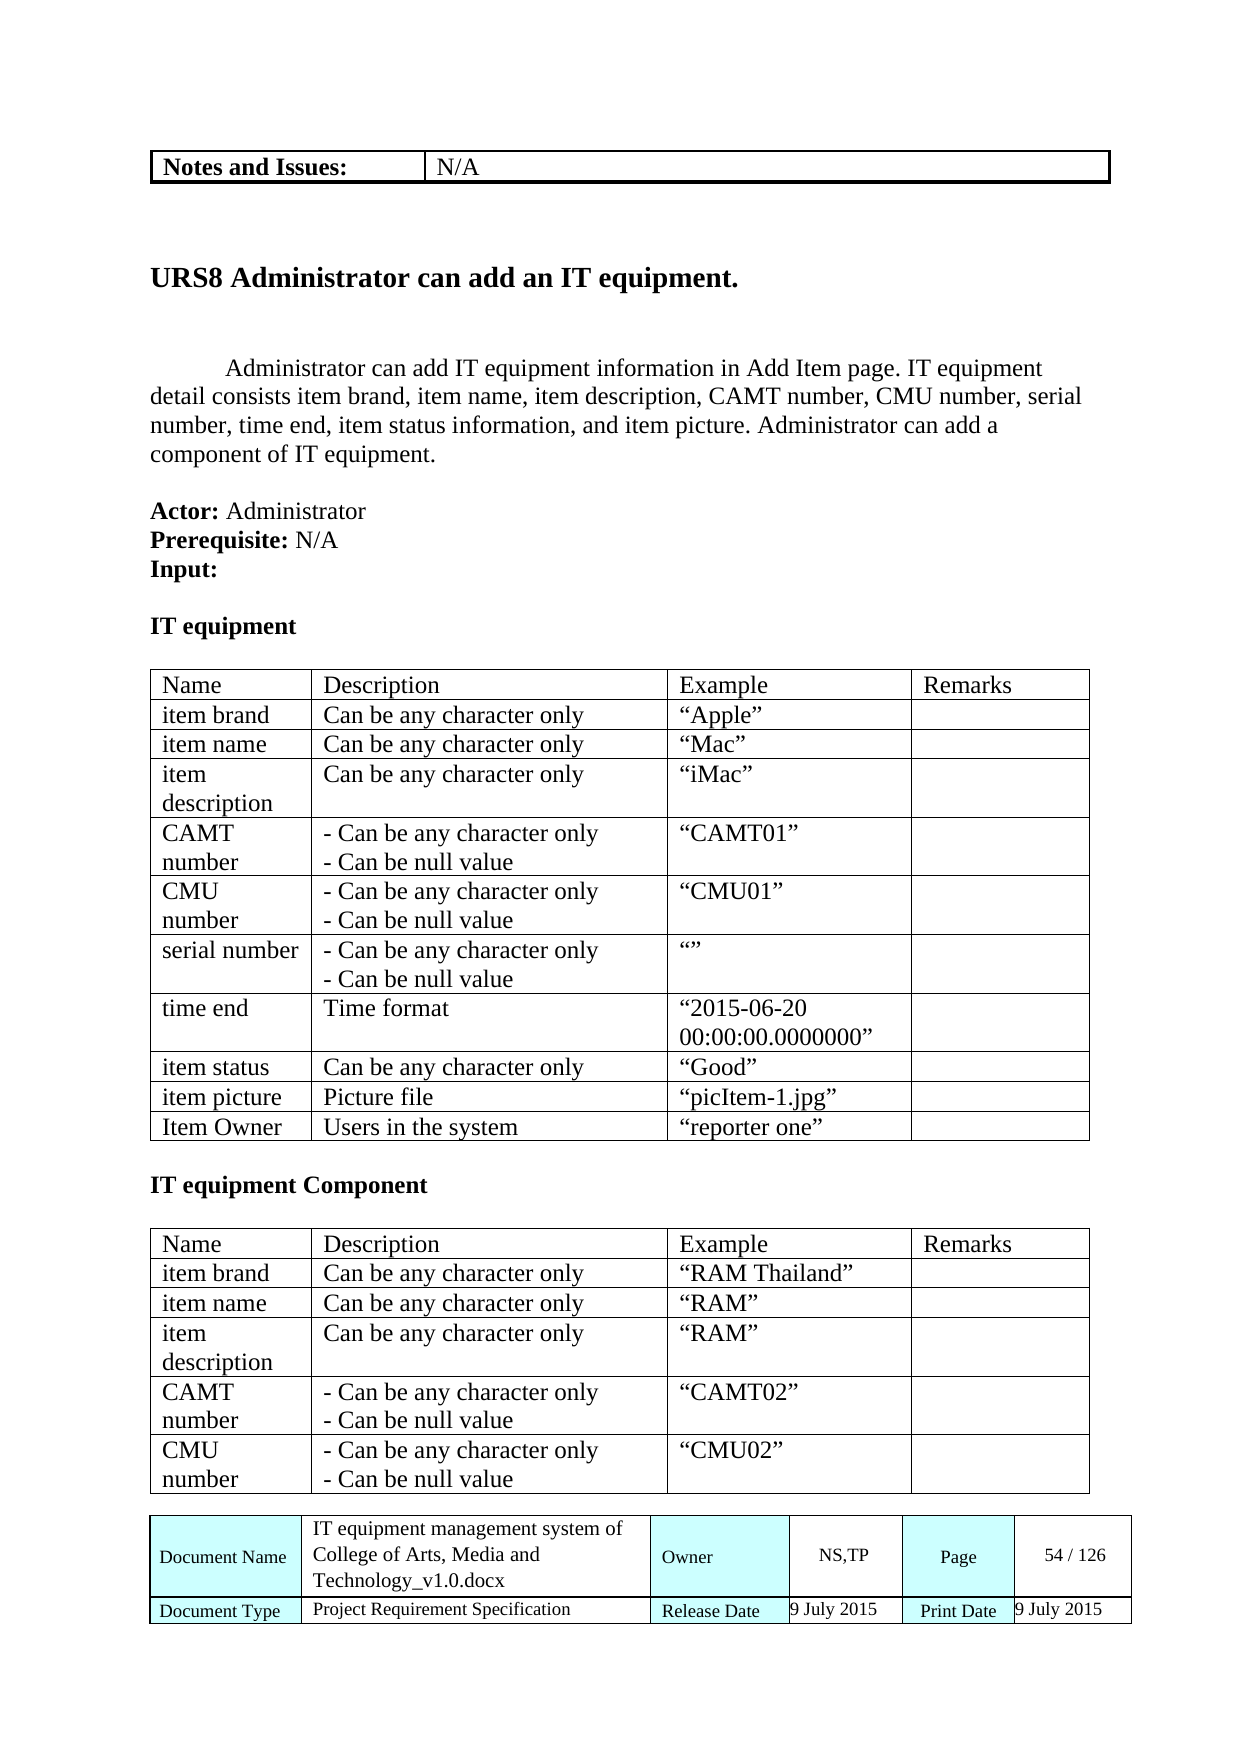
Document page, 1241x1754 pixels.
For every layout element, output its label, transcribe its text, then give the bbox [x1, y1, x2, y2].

table_header Remarks [912, 670, 1089, 699]
table_cell [912, 1377, 1089, 1434]
text Prerequisite: N/A [150, 525, 1090, 554]
table_cell “reporter one” [668, 1112, 911, 1140]
table_cell Can be any character only [312, 700, 667, 728]
table_cell “CMU02” [668, 1435, 911, 1493]
text IT equipment [150, 611, 1090, 640]
table_cell item description [151, 1318, 311, 1376]
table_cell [312, 1435, 667, 1493]
table_cell “CMU01” [668, 876, 911, 934]
table_cell “Mac” [668, 730, 911, 758]
table_cell [912, 1259, 1089, 1287]
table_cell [312, 1377, 667, 1434]
table_cell item brand [151, 1259, 311, 1287]
table_cell [912, 1435, 1089, 1493]
table_cell CAMT number [151, 1377, 311, 1434]
table_cell “CAMT02” [668, 1377, 911, 1434]
table_cell Notes and Issues: [153, 152, 424, 180]
table_cell [912, 730, 1089, 758]
table_cell “RAM” [668, 1318, 911, 1376]
table_cell [912, 700, 1089, 728]
table_cell “Apple” [668, 700, 911, 728]
table_cell [912, 876, 1089, 934]
table_cell Can be any character only [312, 730, 667, 758]
table_cell “2015-06-20 00:00:00.0000000” [668, 994, 911, 1051]
table_cell Item Owner [151, 1112, 311, 1140]
table_cell Picture file [312, 1082, 667, 1111]
table_header Example [668, 1229, 911, 1257]
table_cell Users in the system [312, 1112, 667, 1140]
table_cell - Can be any character only - Can be null value [312, 818, 667, 875]
table_cell Can be any character only [312, 1288, 667, 1317]
table_cell Can be any character only [312, 1259, 667, 1287]
table_cell item brand [151, 700, 311, 728]
table_cell “CAMT01” [668, 818, 911, 875]
table_cell - Can be any character only - Can be null value [312, 935, 667, 992]
table_cell “” [668, 935, 911, 992]
table_cell serial number [151, 935, 311, 992]
table_cell time end [151, 994, 311, 1051]
table_cell item picture [151, 1082, 311, 1111]
text IT equipment Component [150, 1170, 1090, 1199]
table_header Name [151, 1229, 311, 1257]
table_cell [912, 818, 1089, 875]
table_cell Can be any character only [312, 759, 667, 817]
table_cell [912, 994, 1089, 1051]
table_cell [912, 1288, 1089, 1317]
table_header Example [668, 670, 911, 699]
table_cell “iMac” [668, 759, 911, 817]
table_cell - Can be any character only - Can be null value [312, 876, 667, 934]
table_cell item description [151, 759, 311, 817]
table_header Description [312, 1229, 667, 1257]
table_cell [912, 1082, 1089, 1111]
table_cell Can be any character only [312, 1318, 667, 1376]
table_cell item name [151, 1288, 311, 1317]
table_cell CMU number [151, 1435, 311, 1493]
text URS8 Administrator can add an IT equipment. [150, 261, 1090, 294]
table_cell item name [151, 730, 311, 758]
table_cell Time format [312, 994, 667, 1051]
table_cell CMU number [151, 876, 311, 934]
table_cell CAMT number [151, 818, 311, 875]
text Input: [150, 554, 1090, 583]
table_header Description [312, 670, 667, 699]
table_cell N/A [426, 152, 1108, 180]
text Actor: Administrator [150, 496, 1090, 525]
table_cell “RAM Thailand” [668, 1259, 911, 1287]
table_cell Can be any character only [312, 1052, 667, 1081]
table_cell “RAM” [668, 1288, 911, 1317]
table_cell “picItem-1.jpg” [668, 1082, 911, 1111]
table_cell “Good” [668, 1052, 911, 1081]
table_header Name [151, 670, 311, 699]
table_cell [912, 1052, 1089, 1081]
table_cell item status [151, 1052, 311, 1081]
table_cell [912, 935, 1089, 992]
table_header Remarks [912, 1229, 1089, 1257]
table_cell [912, 1112, 1089, 1140]
text Administrator can add IT equipment information in Add Item page. IT equipment detail consists item brand, item name, item description, CAMT number, CMU number, serial number, time end, item status information, and item picture. Administrator can add a component of IT equipment. [150, 353, 1090, 468]
table_cell [912, 1318, 1089, 1376]
table_cell [912, 759, 1089, 817]
